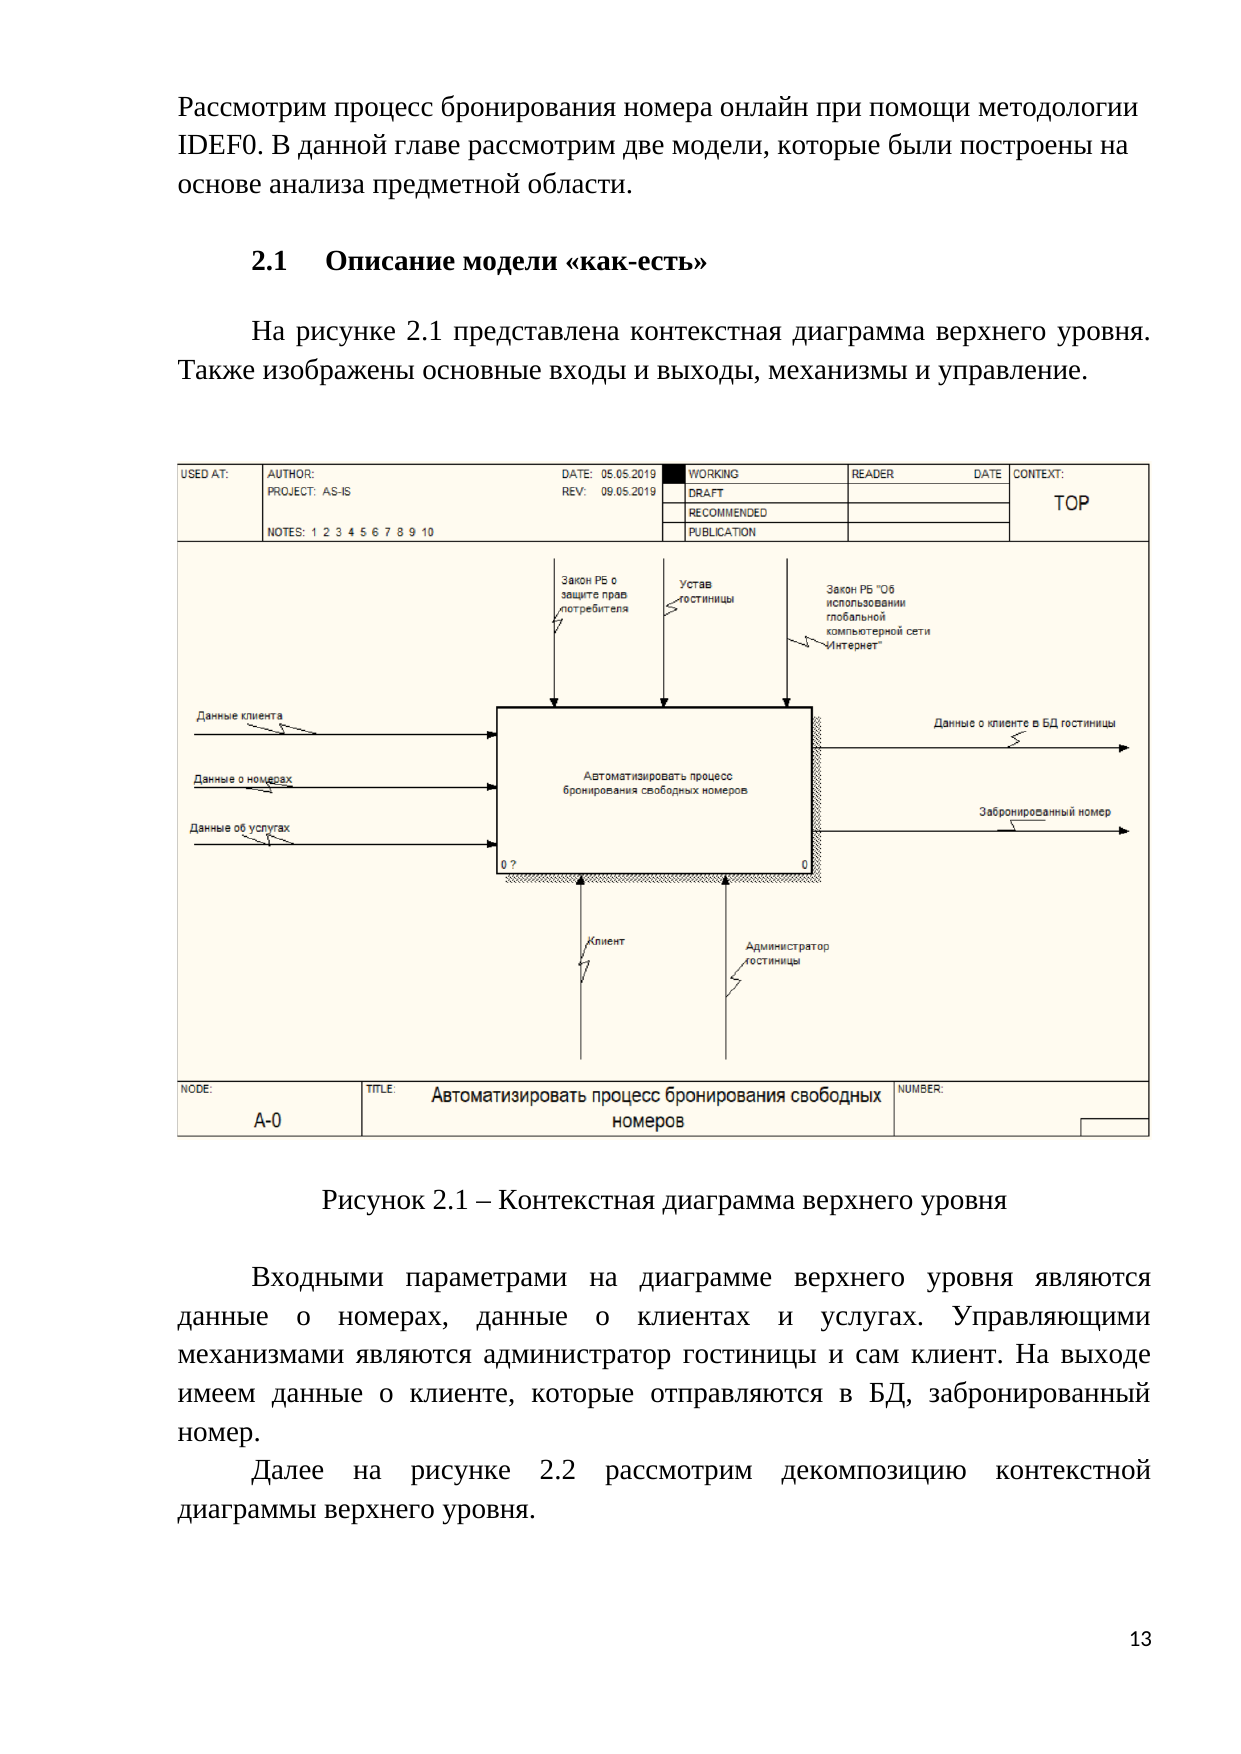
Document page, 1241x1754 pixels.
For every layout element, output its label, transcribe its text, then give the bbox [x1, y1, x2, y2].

picture [177, 461, 1152, 1140]
text Входными параметрами на диаграмме верхнего уровня являются данные о номерах, данные о клиентах и услугах. Управляющими механизмами являются администратор гостиницы и сам клиент. На выходе имеем данные о клиенте, которые отправляются в БД, забронированный номер. [177, 1259, 1152, 1447]
text Рассмотрим процесс бронирования номера онлайн при помощи методологии IDEF0. В данной главе рассмотрим две модели, которые были построены на основе анализа предметной области. [177, 89, 1152, 199]
text Далее на рисунке 2.2 рассмотрим декомпозицию контекстной диаграммы верхнего уровня. [177, 1452, 1152, 1524]
text Рисунок 2.1 – Контекстная диаграмма верхнего уровня [177, 1182, 1152, 1216]
subtitle Описание модели «как-есть» [177, 243, 1152, 276]
text На рисунке 2.1 представлена контекстная диаграмма верхнего уровня. Также изображены основные входы и выходы, механизмы и управление. [177, 313, 1152, 386]
